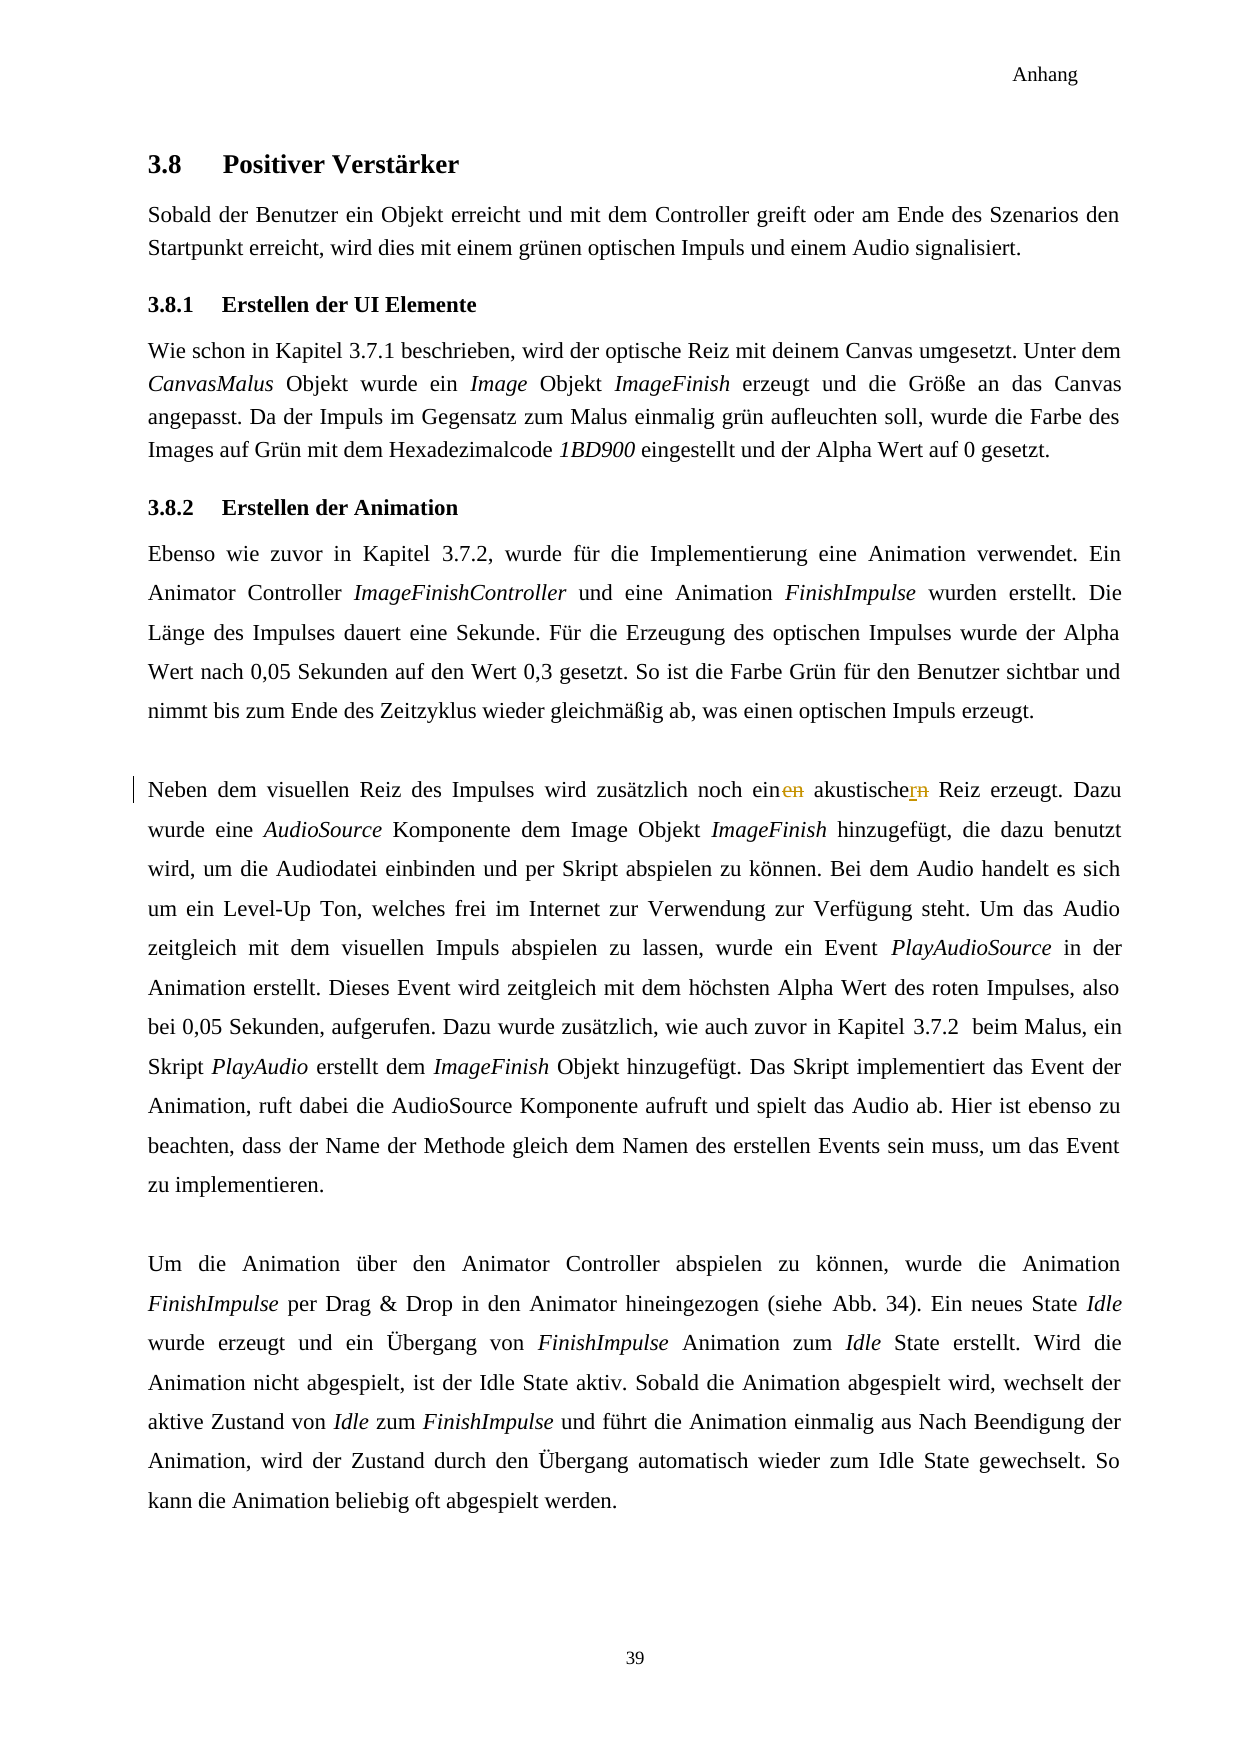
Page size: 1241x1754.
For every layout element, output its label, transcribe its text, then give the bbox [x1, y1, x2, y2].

text Ebenso wie zuvor in Kapitel 3.7.2, wurde für die Implementierung eine Animation verwendet. Ein Animator Controller ImageFinishController und eine Animation FinishImpulse wurden erstellt. Die Länge des Impulses dauert eine Sekunde. Für die Erzeugung des optischen Impulses wurde der Alpha Wert nach 0,05 Sekunden auf den Wert 0,3 gesetzt. So ist die Farbe Grün für den Benutzer sichtbar und nimmt bis zum Ende des Zeitzyklus wieder gleichmäßig ab, was einen optischen Impuls erzeugt. [148, 539, 1122, 724]
subtitle Erstellen der UI Elemente [148, 291, 1122, 318]
subtitle Positiver Verstärker [148, 148, 1122, 179]
text Um die Animation über den Animator Controller abspielen zu können, wurde die Animation FinishImpulse per Drag & Drop in den Animator hineingezogen (siehe Abb. 34). Ein neues State Idle wurde erzeugt und ein Übergang von FinishImpulse Animation zum Idle State erstellt. Wird die Animation nicht abgespielt, ist der Idle State aktiv. Sobald die Animation abgespielt wird, wechselt der aktive Zustand von Idle zum FinishImpulse und führt die Animation einmalig aus Nach Beendigung der Animation, wird der Zustand durch den Übergang automatisch wieder zum Idle State gewechselt. So kann die Animation beliebig oft abgespielt werden. [148, 1250, 1122, 1513]
text Wie schon in Kapitel 3.7.1 beschrieben, wird der optische Reiz mit deinem Canvas umgesetzt. Unter dem CanvasMalus Objekt wurde ein Image Objekt ImageFinish erzeugt und die Größe an das Canvas angepasst. Da der Impuls im Gegensatz zum Malus einmalig grün aufleuchten soll, wurde die Farbe des Images auf Grün mit dem Hexadezimalcode 1BD900 eingestellt und der Alpha Wert auf 0 gesetzt. [148, 337, 1122, 462]
text Neben dem visuellen Reiz des Impulses wird zusätzlich noch ein akustische Reiz erzeugt. Dazu wurde eine AudioSource Komponente dem Image Objekt ImageFinish hinzugefügt, die dazu benutzt wird, um die Audiodatei einbinden und per Skript abspielen zu können. Bei dem Audio handelt es sich um ein Level-Up Ton, welches frei im Internet zur Verwendung zur Verfügung steht. Um das Audio zeitgleich mit dem visuellen Impuls abspielen zu lassen, wurde ein Event PlayAudioSource in der Animation erstellt. Dieses Event wird zeitgleich mit dem höchsten Alpha Wert des roten Impulses, also bei 0,05 Sekunden, aufgerufen. Dazu wurde zusätzlich, wie auch zuvor in Kapitel 3.7.2 beim Malus, ein Skript PlayAudio erstellt dem ImageFinish Objekt hinzugefügt. Das Skript implementiert das Event der Animation, ruft dabei die AudioSource Komponente aufruft und spielt das Audio ab. Hier ist ebenso zu beachten, dass der Name der Methode gleich dem Namen des erstellen Events sein muss, um das Event zu implementieren. [148, 776, 1122, 1198]
text Sobald der Benutzer ein Objekt erreicht und mit dem Controller greift oder am Ende des Szenarios den Startpunkt erreicht, wird dies mit einem grünen optischen Impuls und einem Audio signalisiert. [148, 201, 1122, 260]
subtitle Erstellen der Animation [148, 494, 1122, 520]
